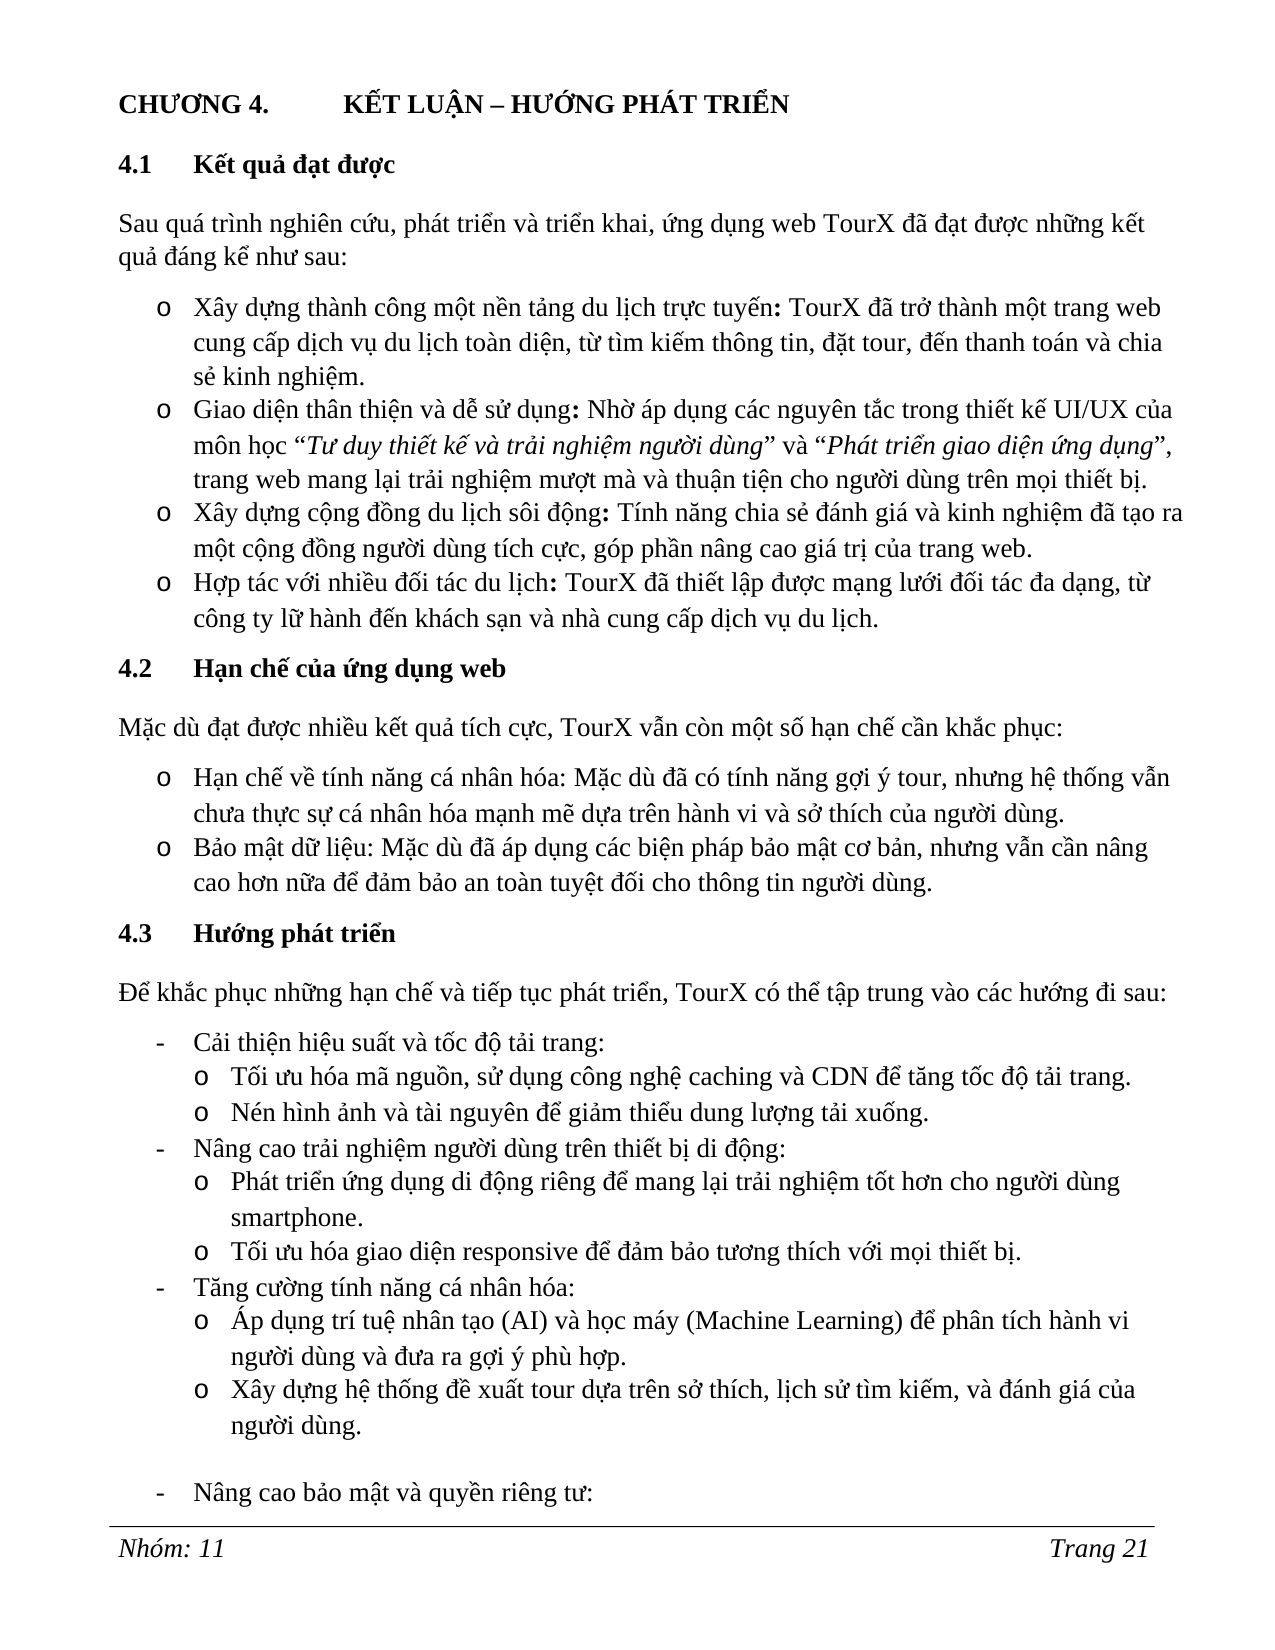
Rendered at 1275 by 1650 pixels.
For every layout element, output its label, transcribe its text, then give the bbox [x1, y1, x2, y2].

list Bảo mật dữ liệu: Mặc dù đã áp dụng các biện pháp bảo mật cơ bản, nhưng vẫn cần nâng cao hơn nữa để đảm bảo an toàn tuyệt đối cho thông tin người dùng. [156, 831, 1186, 898]
subtitle KẾT LUẬN – HƯỚNG PHÁT TRIỂN [118, 89, 1186, 120]
list Hạn chế về tính năng cá nhân hóa: Mặc dù đã có tính năng gợi ý tour, nhưng hệ thống vẫn chưa thực sự cá nhân hóa mạnh mẽ dựa trên hành vi và sở thích của người dùng. [156, 761, 1186, 828]
list Tối ưu hóa giao diện responsive để đảm bảo tương thích với mọi thiết bị. [193, 1235, 1186, 1268]
list Tăng cường tính năng cá nhân hóa: [156, 1271, 1186, 1302]
subtitle Hạn chế của ứng dụng web [118, 652, 1186, 683]
list Nén hình ảnh và tài nguyên để giảm thiểu dung lượng tải xuống. [193, 1096, 1186, 1129]
list Tối ưu hóa mã nguồn, sử dụng công nghệ caching và CDN để tăng tốc độ tải trang. [193, 1060, 1186, 1093]
text Sau quá trình nghiên cứu, phát triển và triển khai, ứng dụng web TourX đã đạt được những kết quả đáng kể như sau: [118, 207, 1186, 272]
list Nâng cao bảo mật và quyền riêng tư: [156, 1477, 1186, 1508]
list Xây dựng cộng đồng du lịch sôi động: Tính năng chia sẻ đánh giá và kinh nghiệm đã tạo ra một cộng đồng người dùng tích cực, góp phần nâng cao giá trị của trang web. [156, 497, 1186, 563]
text Để khắc phục những hạn chế và tiếp tục phát triển, TourX có thể tập trung vào các hướng đi sau: [118, 976, 1186, 1007]
list Áp dụng trí tuệ nhân tạo (AI) và học máy (Machine Learning) để phân tích hành vi người dùng và đưa ra gợi ý phù hợp. [193, 1304, 1186, 1371]
list Xây dựng thành công một nền tảng du lịch trực tuyến: TourX đã trở thành một trang web cung cấp dịch vụ du lịch toàn diện, từ tìm kiếm thông tin, đặt tour, đến thanh toán và chia sẻ kinh nghiệm. [156, 291, 1186, 391]
list Cải thiện hiệu suất và tốc độ tải trang: [156, 1026, 1186, 1057]
list Phát triển ứng dụng di động riêng để mang lại trải nghiệm tốt hơn cho người dùng smartphone. [193, 1165, 1186, 1232]
subtitle Kết quả đạt được [118, 148, 1186, 179]
list Giao diện thân thiện và dễ sử dụng: Nhờ áp dụng các nguyên tắc trong thiết kế UI/UX của môn học “Tư duy thiết kế và trải nghiệm người dùng” và “Phát triển giao diện ứng dụng”, trang web mang lại trải nghiệm mượt mà và thuận tiện cho người dùng trên mọi thiết bị. [156, 394, 1186, 494]
list Xây dựng hệ thống đề xuất tour dựa trên sở thích, lịch sử tìm kiếm, và đánh giá của người dùng. [193, 1374, 1186, 1441]
list Nâng cao trải nghiệm người dùng trên thiết bị di động: [156, 1132, 1186, 1163]
subtitle Hướng phát triển [118, 917, 1186, 948]
list Hợp tác với nhiều đối tác du lịch: TourX đã thiết lập được mạng lưới đối tác đa dạng, từ công ty lữ hành đến khách sạn và nhà cung cấp dịch vụ du lịch. [156, 566, 1186, 633]
text Mặc dù đạt được nhiều kết quả tích cực, TourX vẫn còn một số hạn chế cần khắc phục: [118, 711, 1186, 742]
